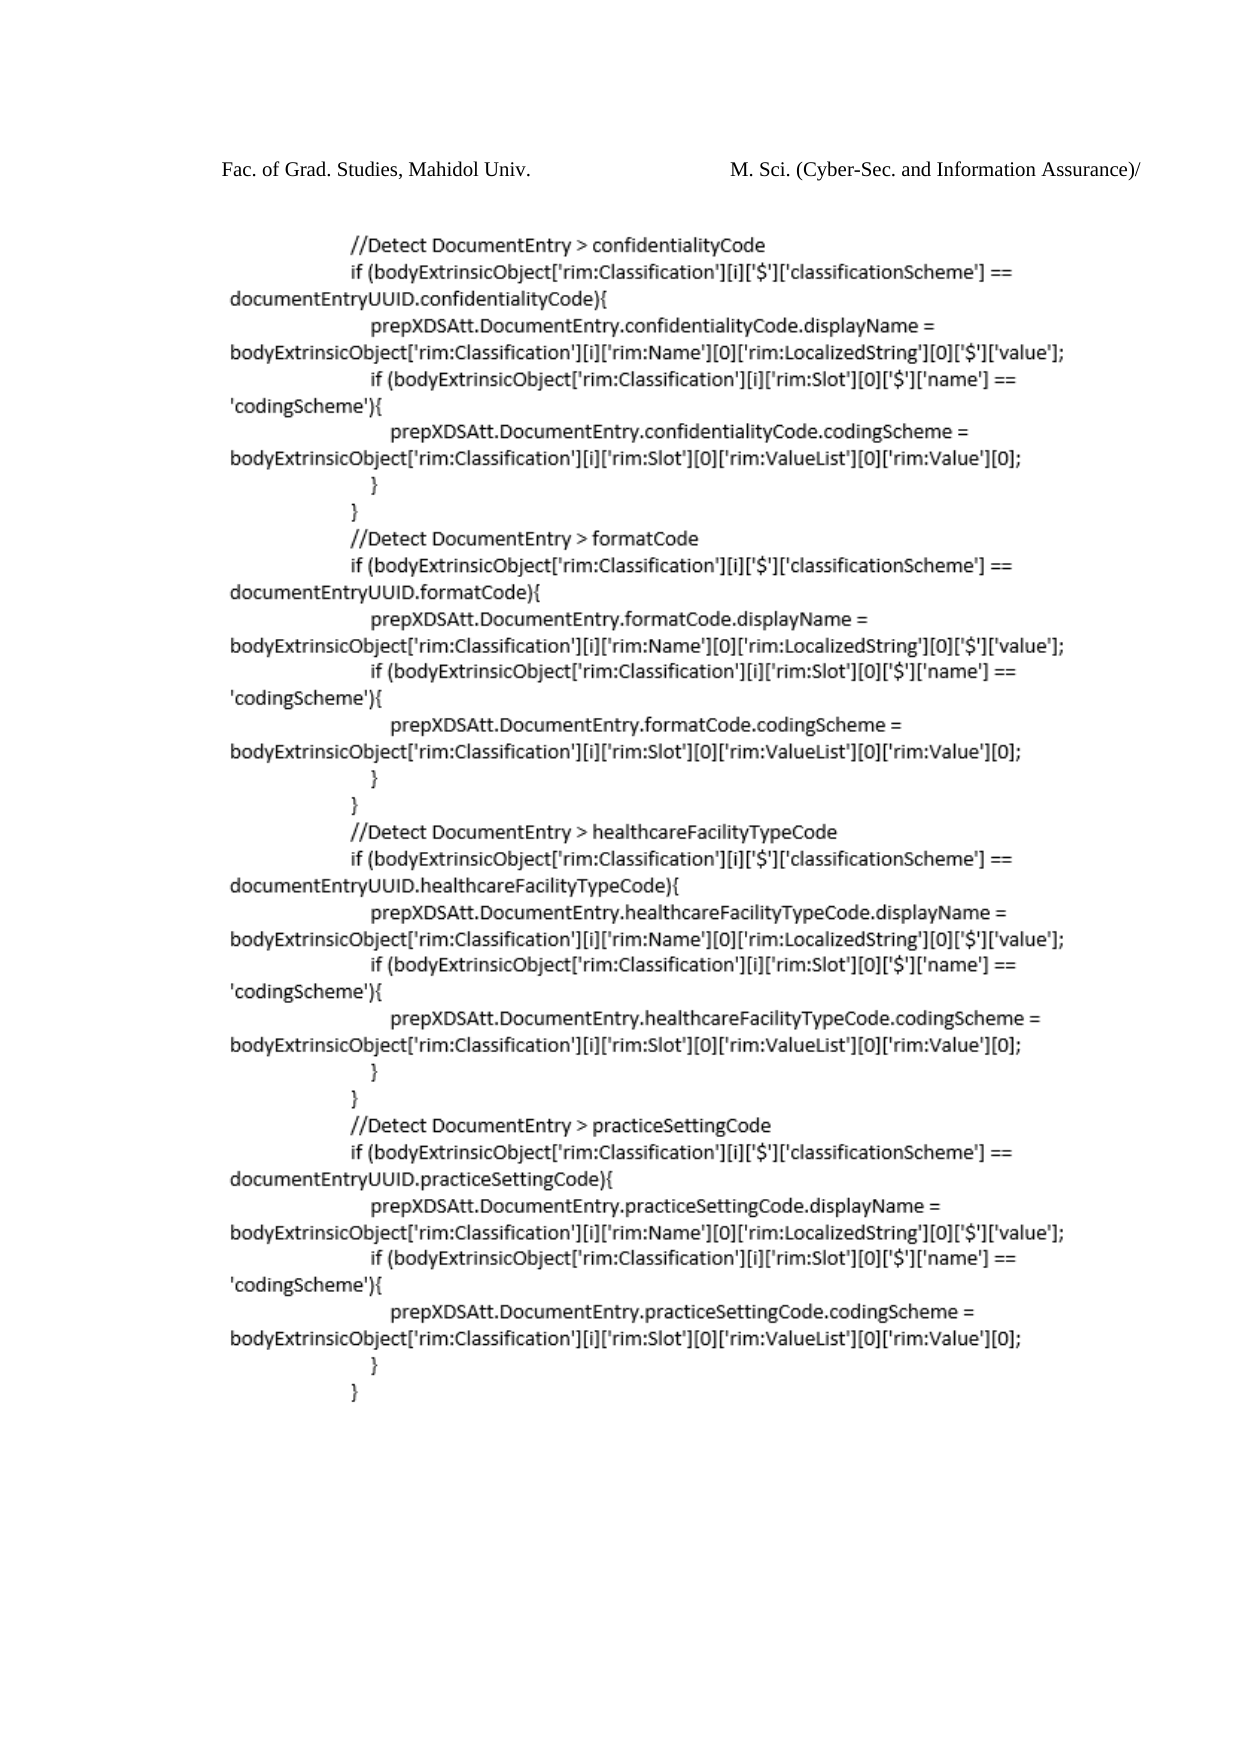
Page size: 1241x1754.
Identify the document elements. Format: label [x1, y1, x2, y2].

picture [221, 221, 1112, 1414]
